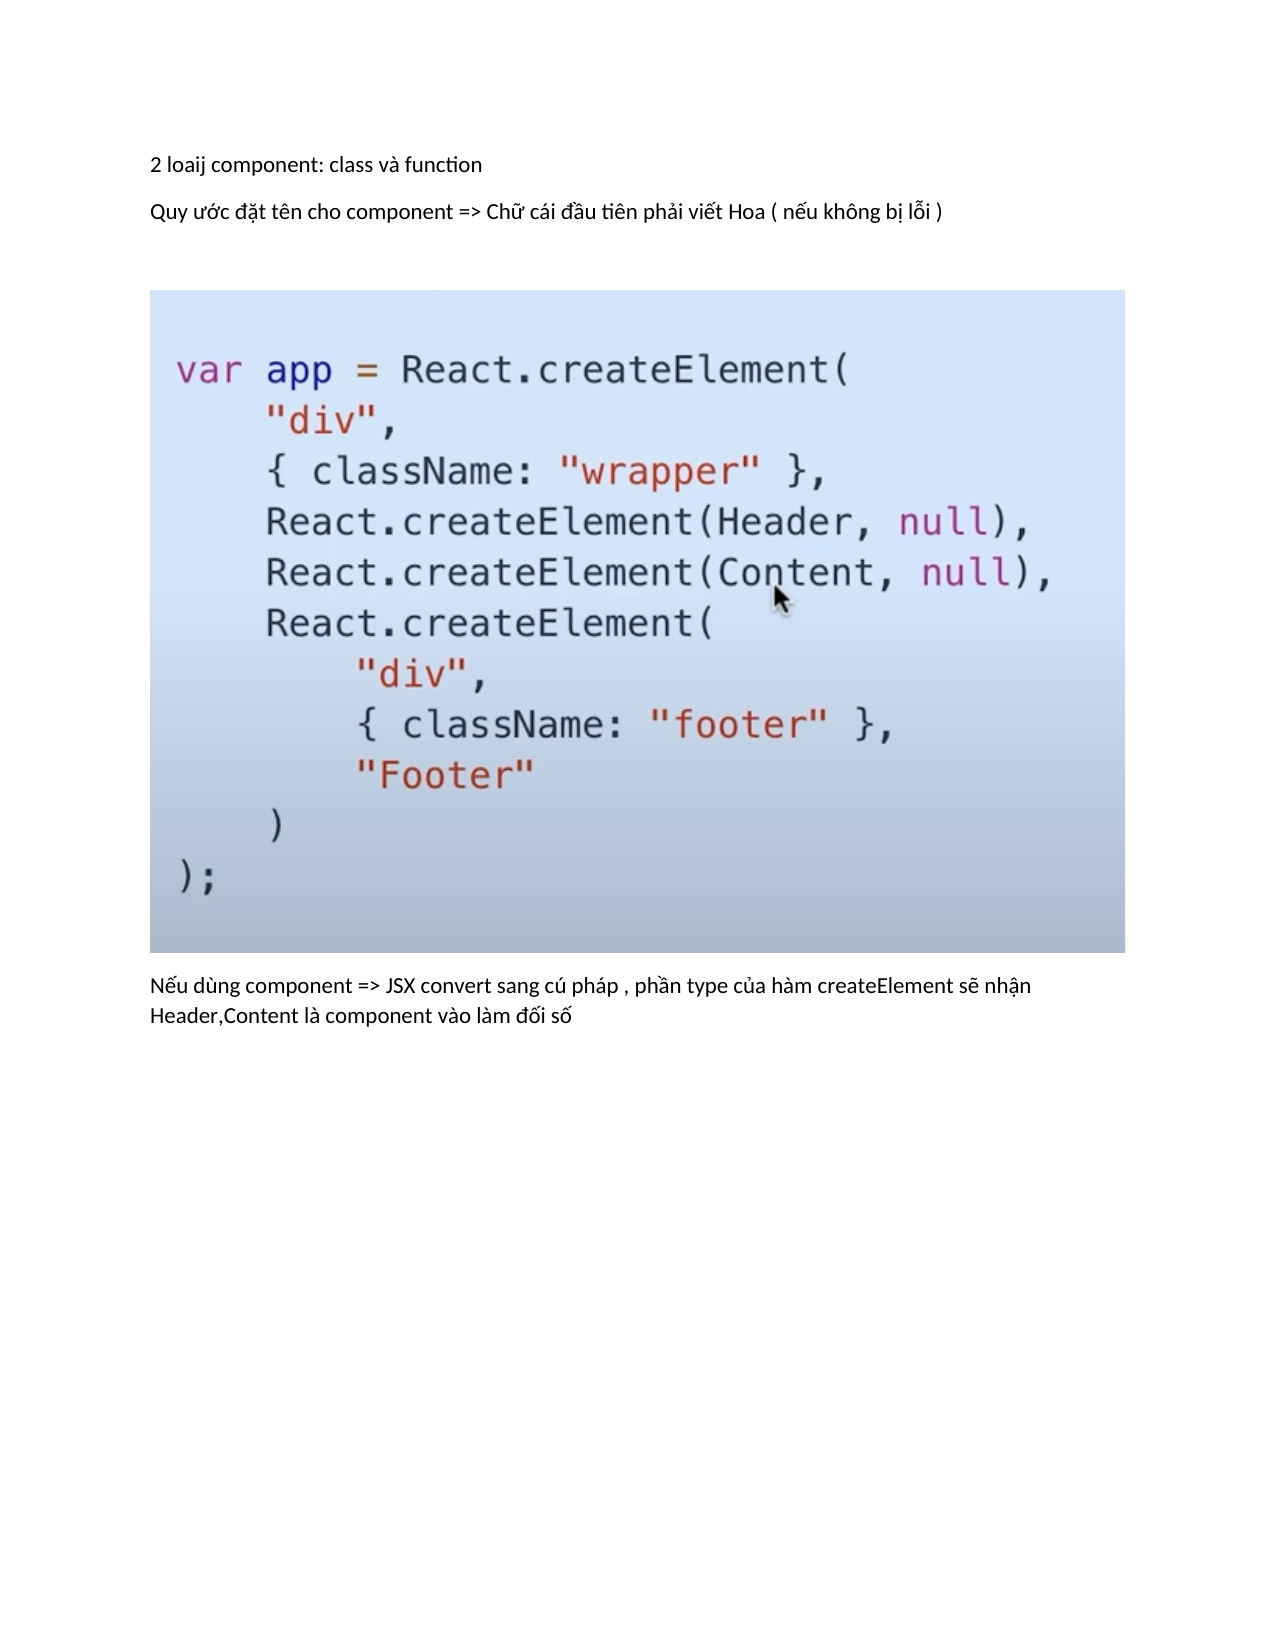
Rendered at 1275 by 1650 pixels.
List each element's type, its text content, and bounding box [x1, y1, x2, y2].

text Nếu dùng component => JSX convert sang cú pháp , phần type của hàm createElement sẽ nhận Header,Content là component vào làm đối số [150, 971, 1125, 1029]
text Quy ước đặt tên cho component => Chữ cái đầu tiên phải viết Hoa ( nếu không bị lỗi ) [150, 197, 1125, 225]
picture [150, 290, 1125, 953]
text 2 loaij component: class và function [150, 150, 1125, 178]
